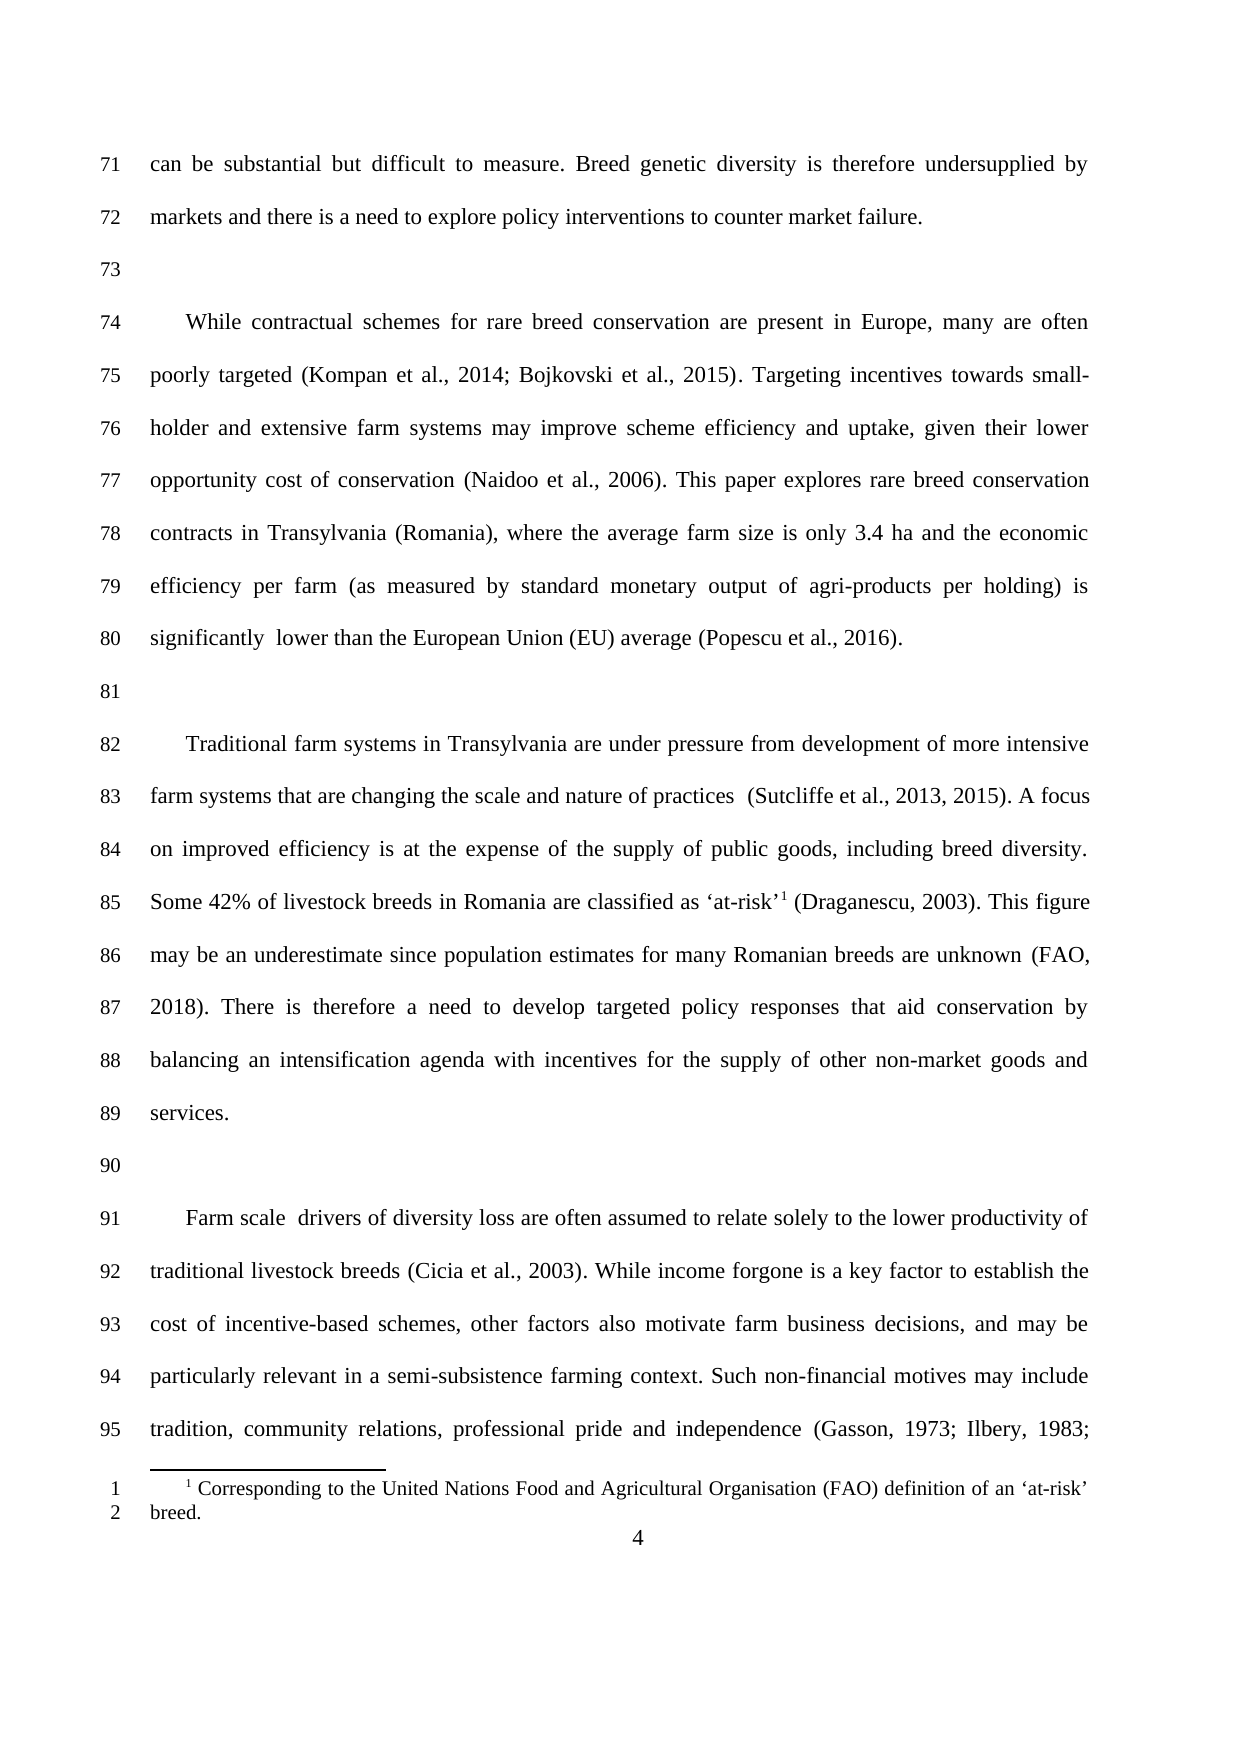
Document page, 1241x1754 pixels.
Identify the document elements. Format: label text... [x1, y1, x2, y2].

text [150, 150, 1090, 229]
text While contractual schemes for rare breed conservation are present in Europe, many are often poorly targeted (Kompan et al., 2014; Bojkovski et al., 2015). Targeting incentives towards small-holder and extensive farm systems may improve scheme efficiency and uptake, given their lower opportunity cost of conservation (Naidoo et al., 2006). This paper explores rare breed conservation contracts in Transylvania (Romania), where the average farm size is only 3.4 ha and the economic efficiency per farm (as measured by standard monetary output of agri-products per holding) is significantly lower than the European Union (EU) average (Popescu et al., 2016). [150, 308, 1090, 651]
text Traditional farm systems in Transylvania are under pressure from development of more intensive farm systems that are changing the scale and nature of practices (Sutcliffe et al., 2013, 2015). A focus on improved efficiency is at the expense of the supply of public goods, including breed diversity. Some 42% of livestock breeds in Romania are classified as ‘at-risk’ (Draganescu, 2003). This figure may be an underestimate since population estimates for many Romanian breeds are unknown (FAO, 2018). There is therefore a need to develop targeted policy responses that aid conservation by balancing an intensification agenda with incentives for the supply of other non-market goods and services. [150, 730, 1090, 1125]
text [150, 1204, 1090, 1441]
